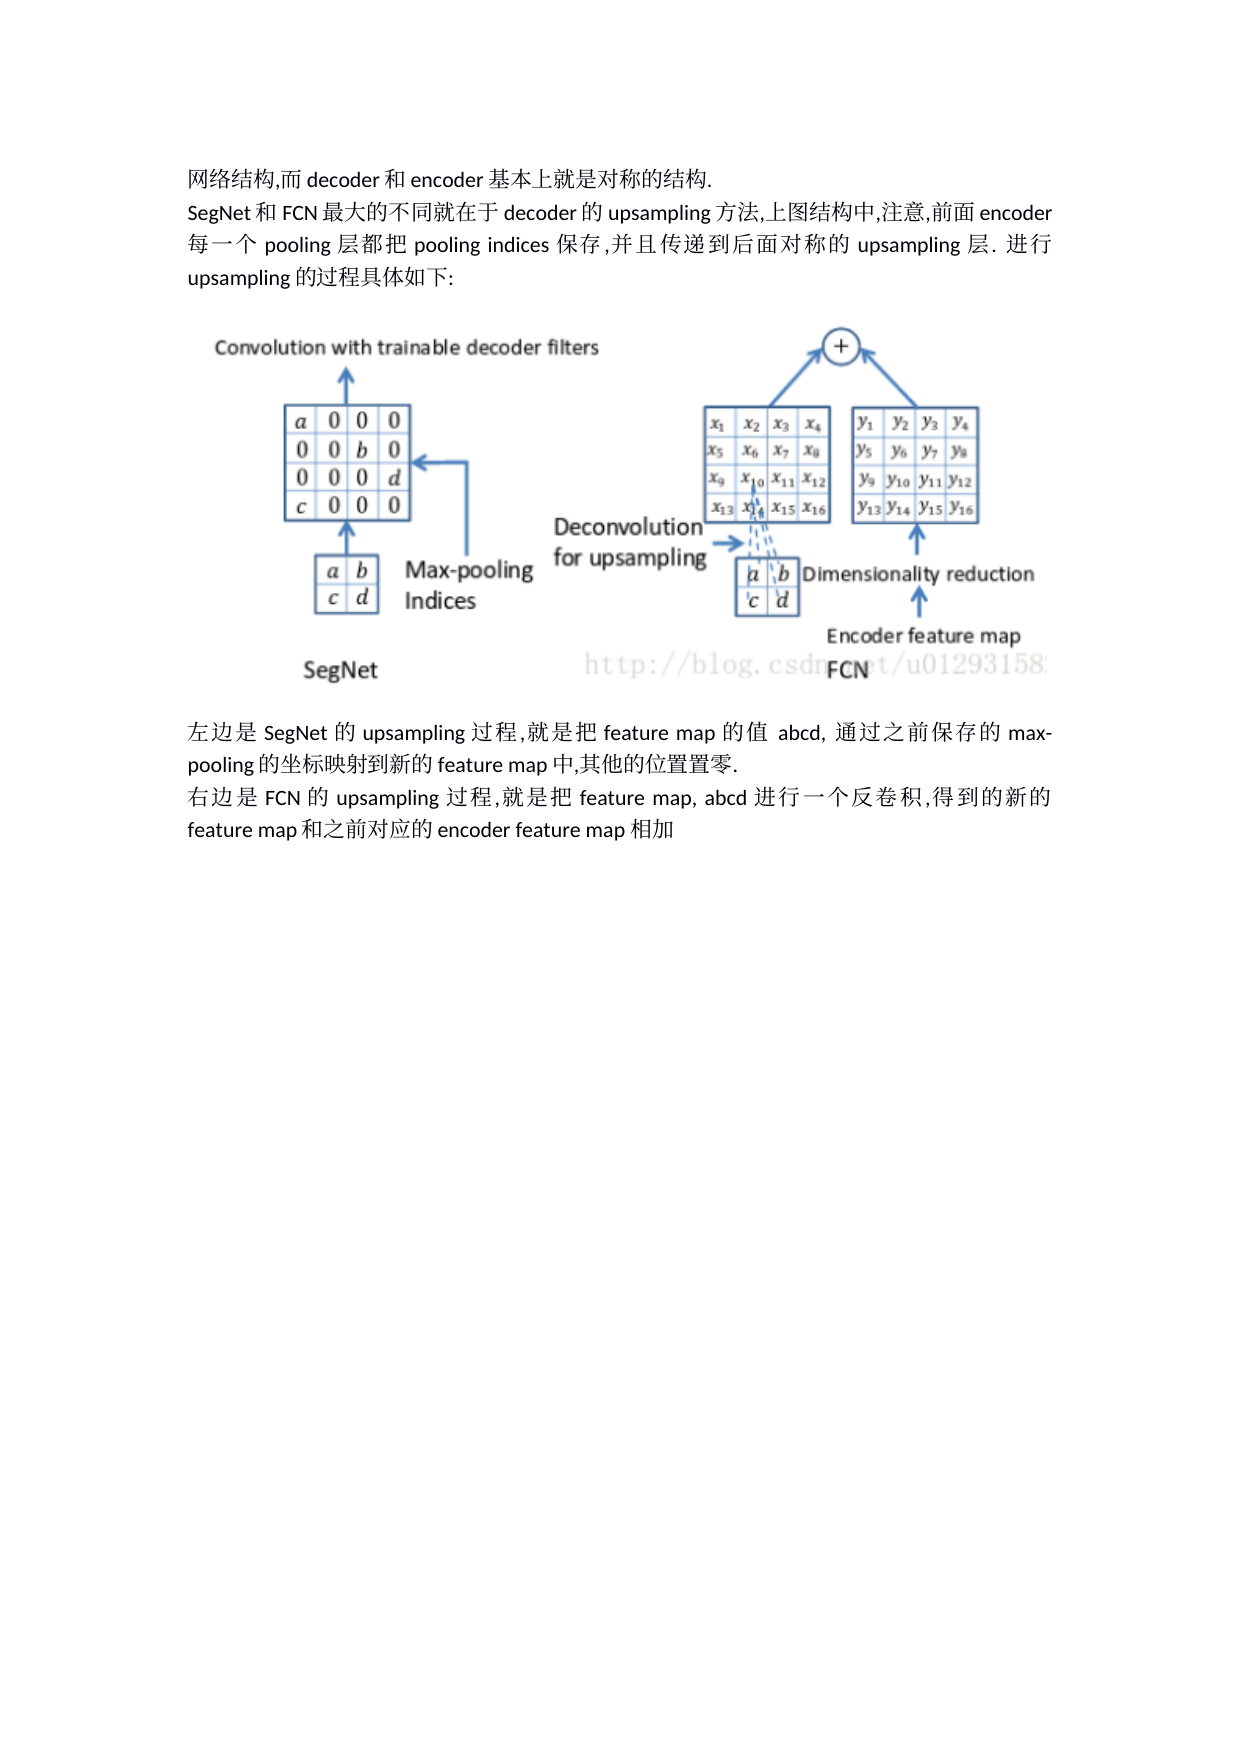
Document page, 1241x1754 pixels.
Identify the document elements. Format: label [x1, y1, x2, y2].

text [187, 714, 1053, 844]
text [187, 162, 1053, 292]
picture [187, 292, 1047, 708]
